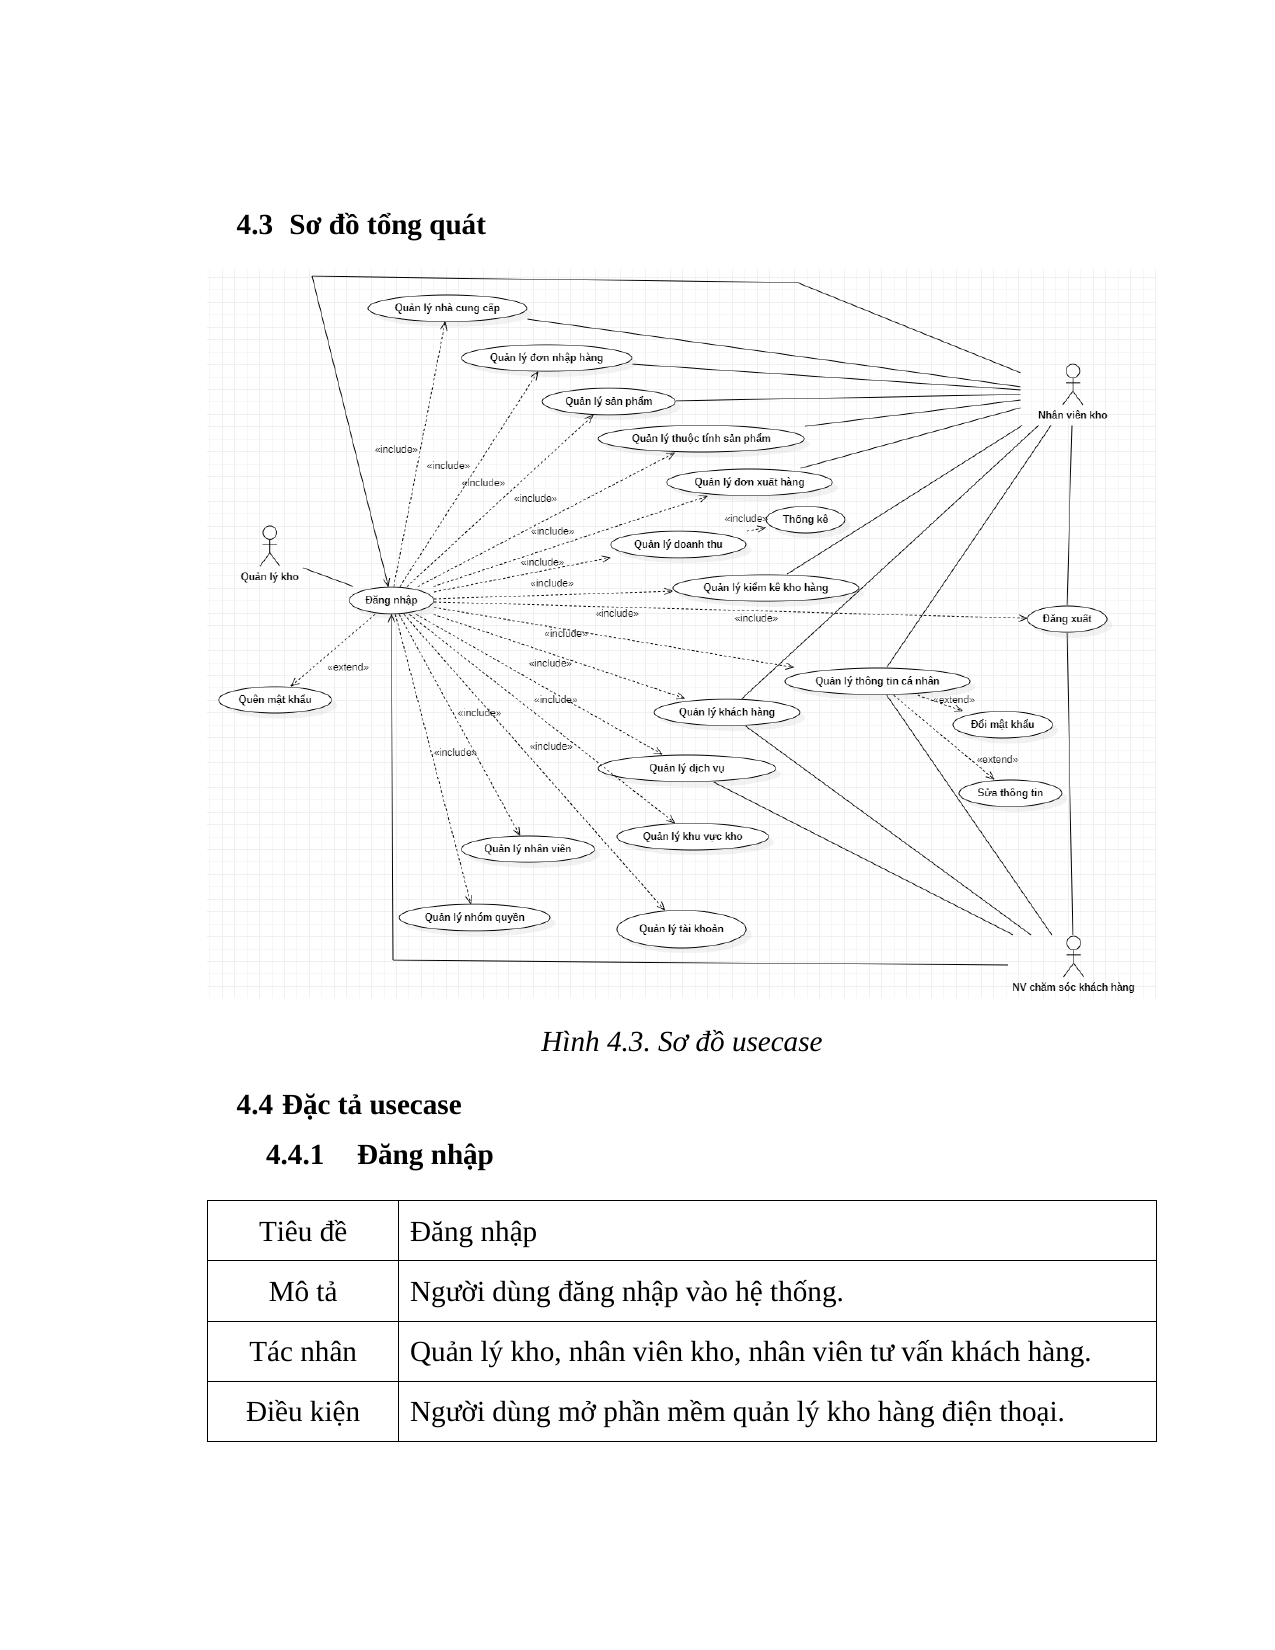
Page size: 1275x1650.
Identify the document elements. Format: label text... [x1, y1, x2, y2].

picture [206, 269, 1157, 998]
table_cell Mô tả [208, 1261, 398, 1321]
list Sơ đồ tổng quát [236, 207, 1157, 240]
list Đặc tả usecase [236, 1087, 1157, 1121]
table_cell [399, 1382, 1156, 1441]
table_cell Tác nhân [208, 1322, 398, 1381]
table_cell Người dùng đăng nhập vào hệ thống. [399, 1261, 1156, 1321]
table_cell Quản lý kho, nhân viên kho, nhân viên tư vấn khách hàng. [399, 1322, 1156, 1381]
list Đăng nhập [266, 1137, 1157, 1171]
text Hình 4.3. Sơ đồ usecase [207, 1024, 1157, 1058]
table_cell Điều kiện kích hoạt [208, 1382, 398, 1441]
table_header Đăng nhập [399, 1201, 1156, 1260]
table_header Tiêu đề [208, 1201, 398, 1260]
